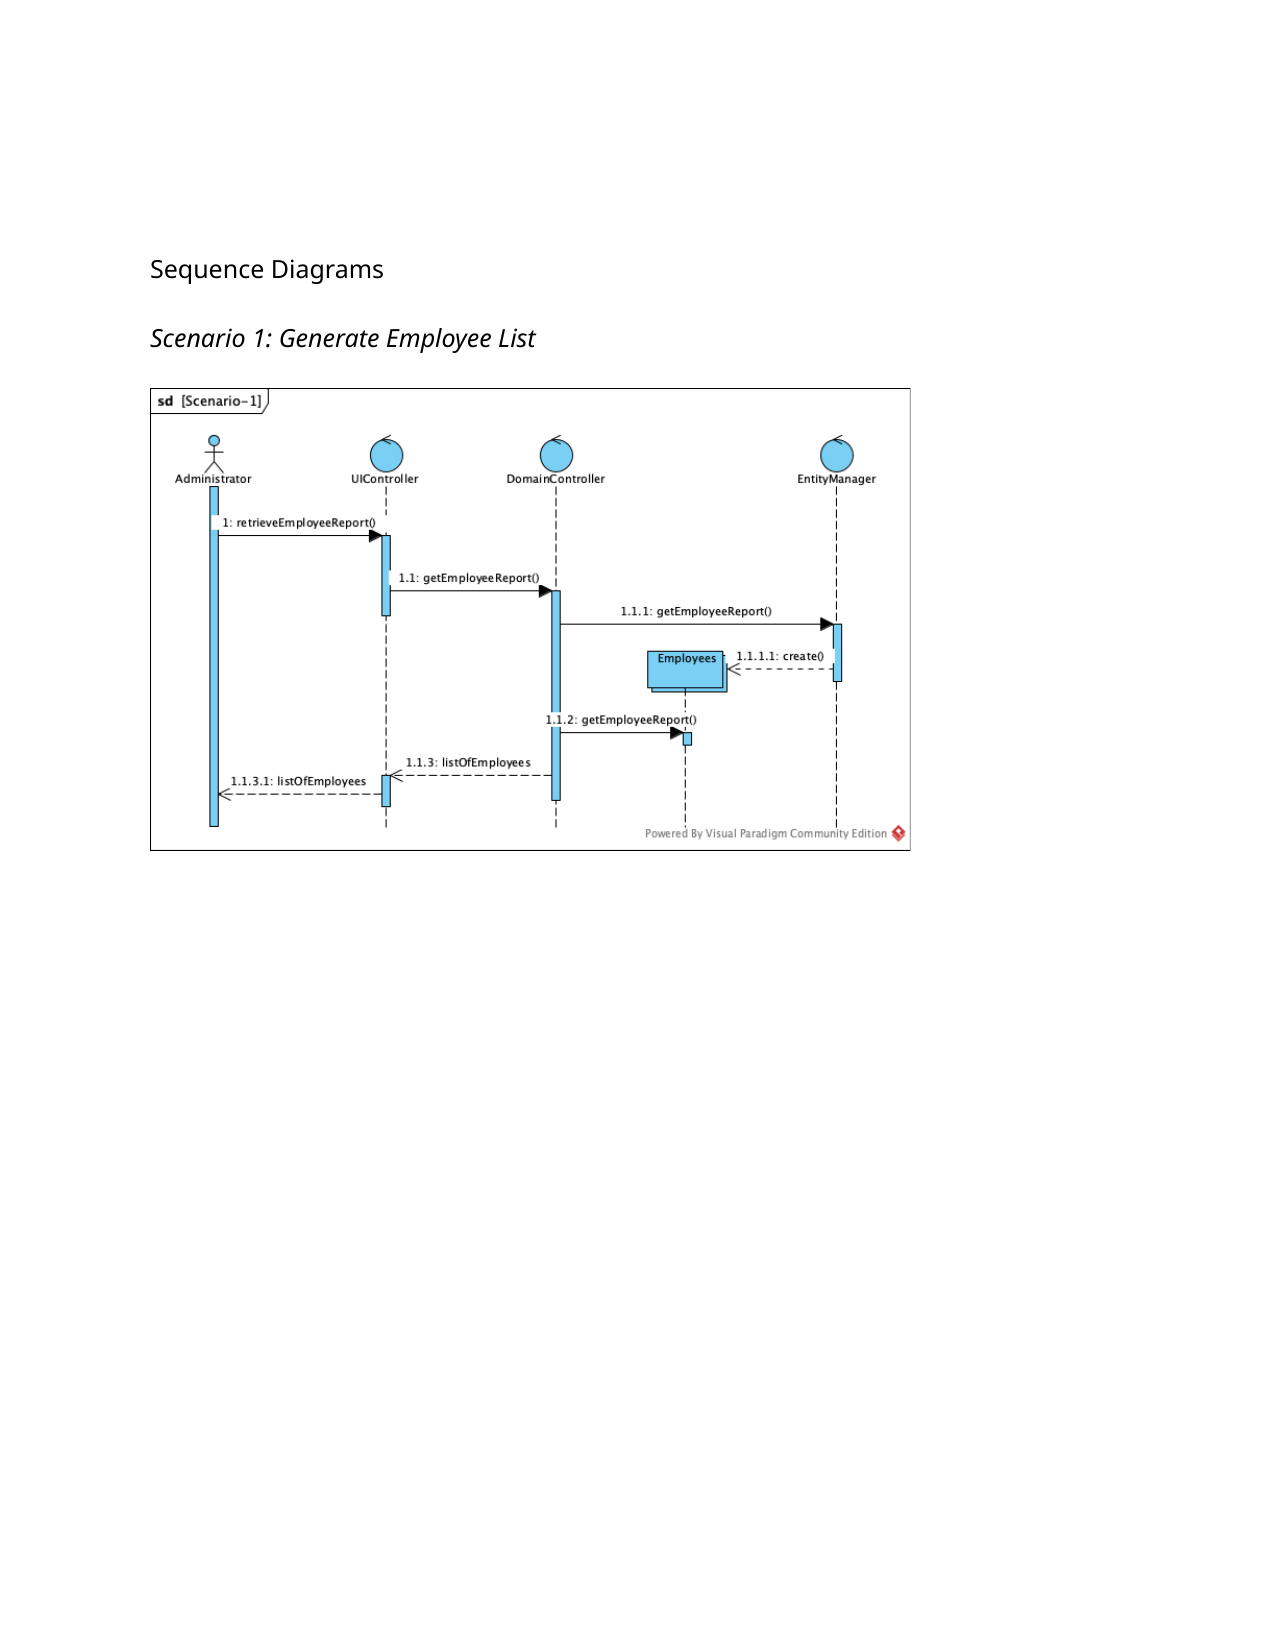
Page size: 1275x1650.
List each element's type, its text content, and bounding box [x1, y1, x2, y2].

text Scenario 1: Generate Employee List [150, 320, 1125, 354]
picture [150, 388, 911, 851]
text Sequence Diagrams [150, 252, 1125, 286]
